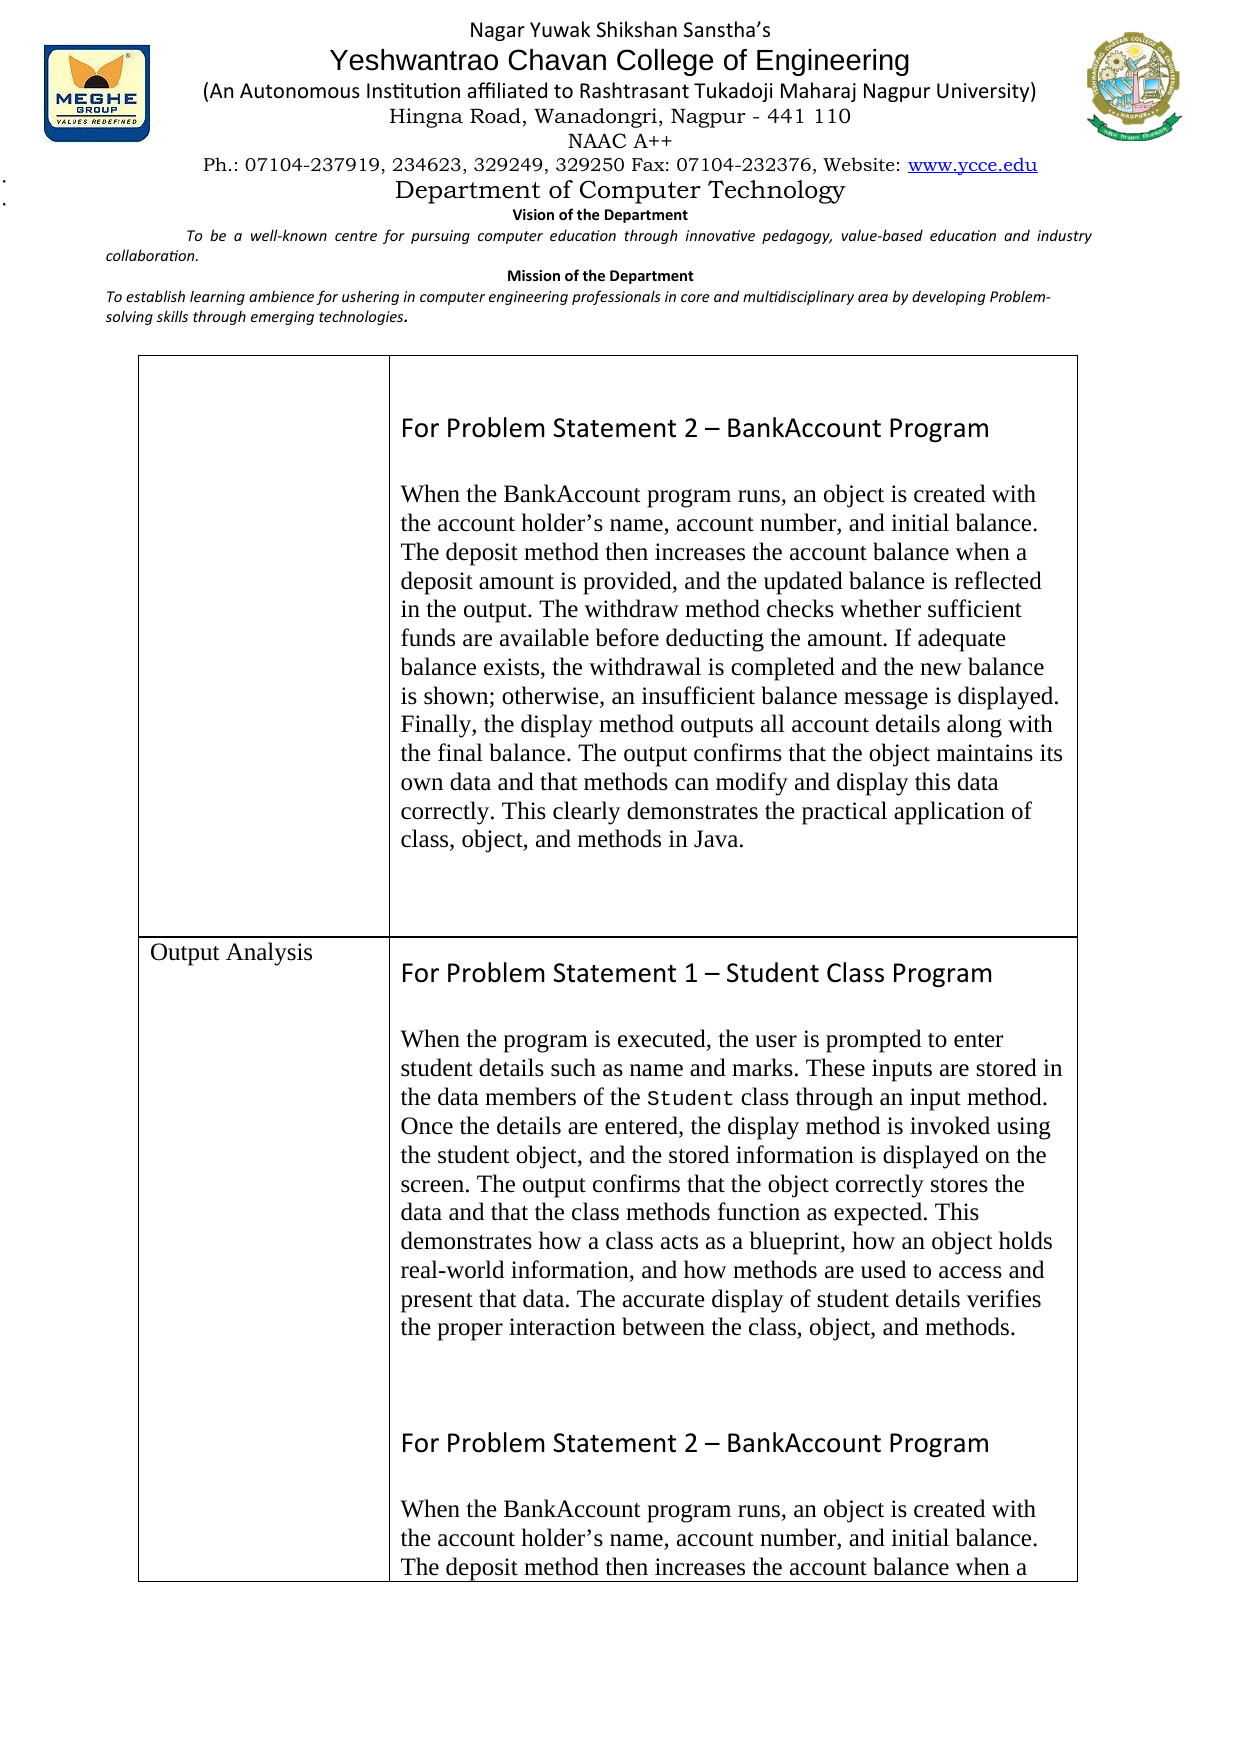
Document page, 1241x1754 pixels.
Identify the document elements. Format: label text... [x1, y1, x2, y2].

table_cell Output Analysis [139, 938, 389, 1581]
picture [1074, 29, 1195, 143]
picture [43, 43, 151, 143]
